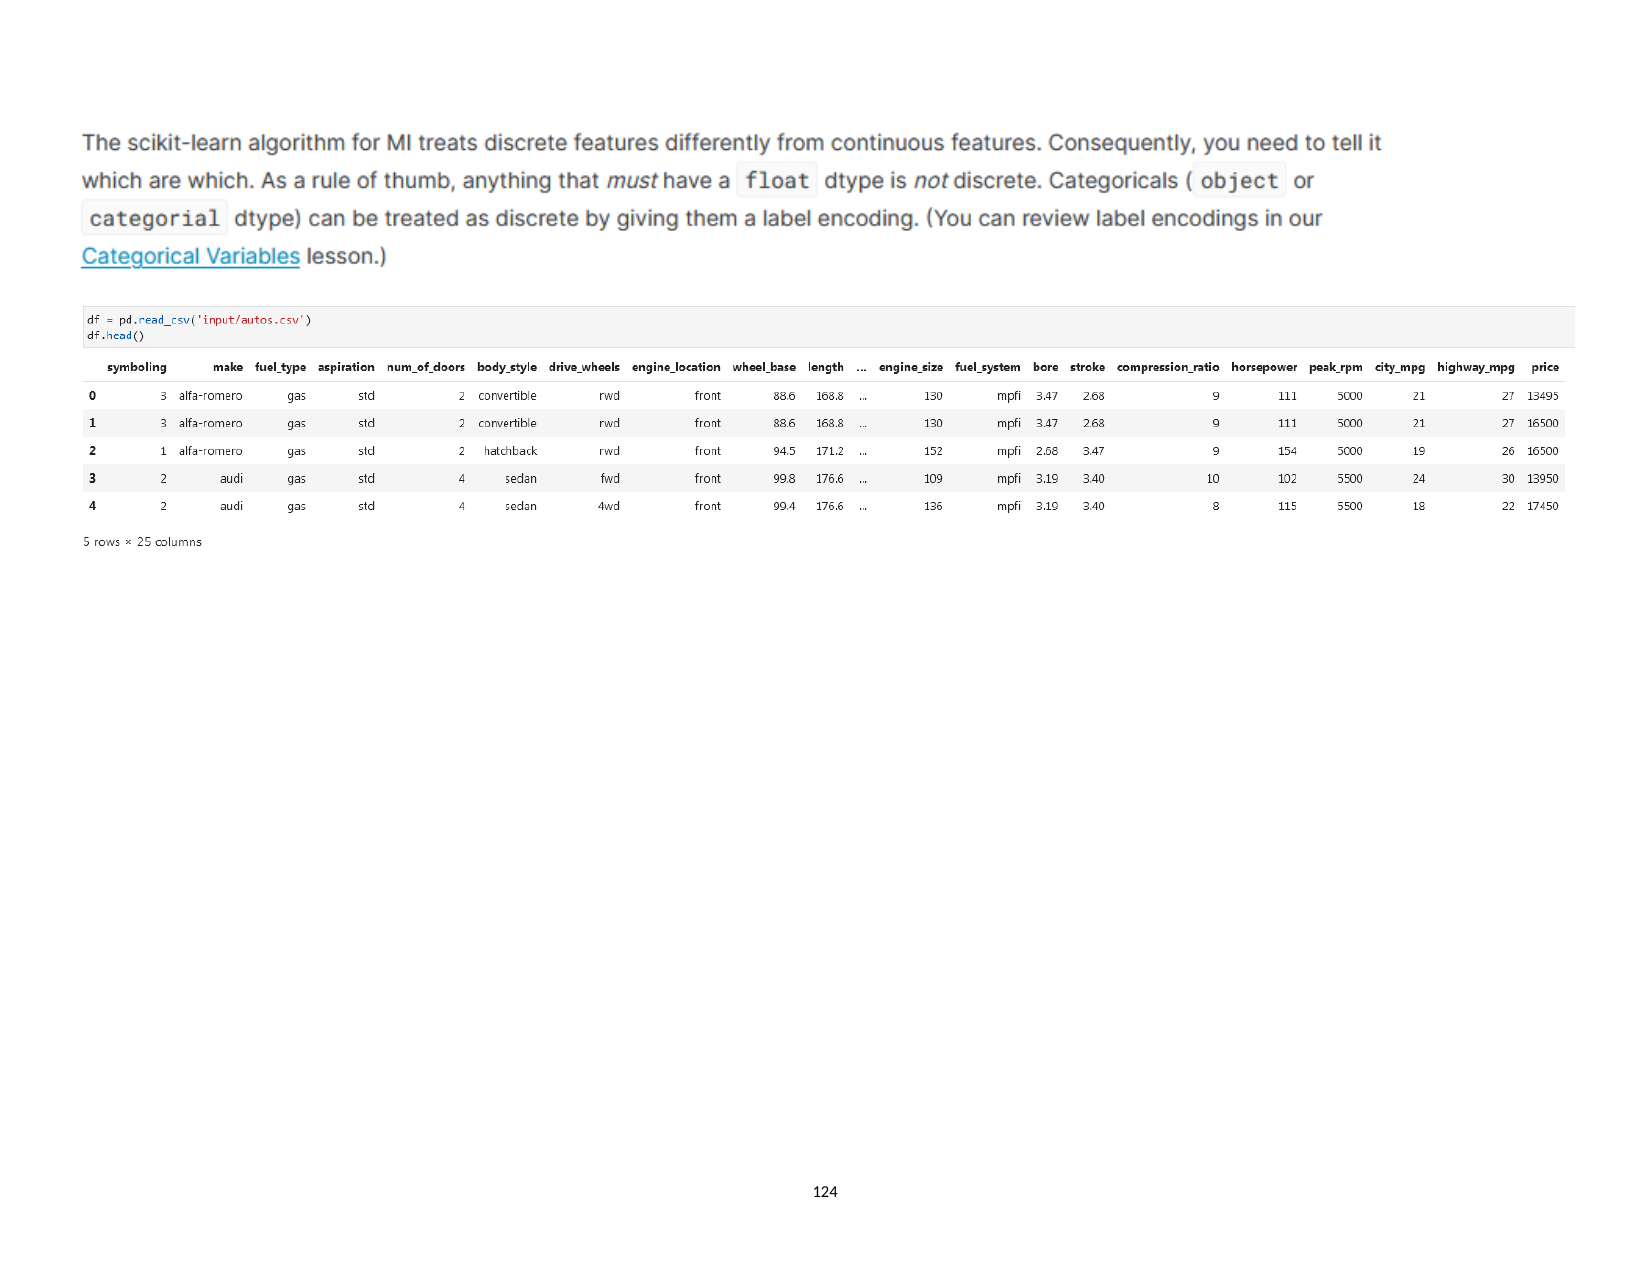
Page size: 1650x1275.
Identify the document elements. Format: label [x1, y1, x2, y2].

picture [75, 302, 1575, 553]
picture [75, 119, 1401, 286]
